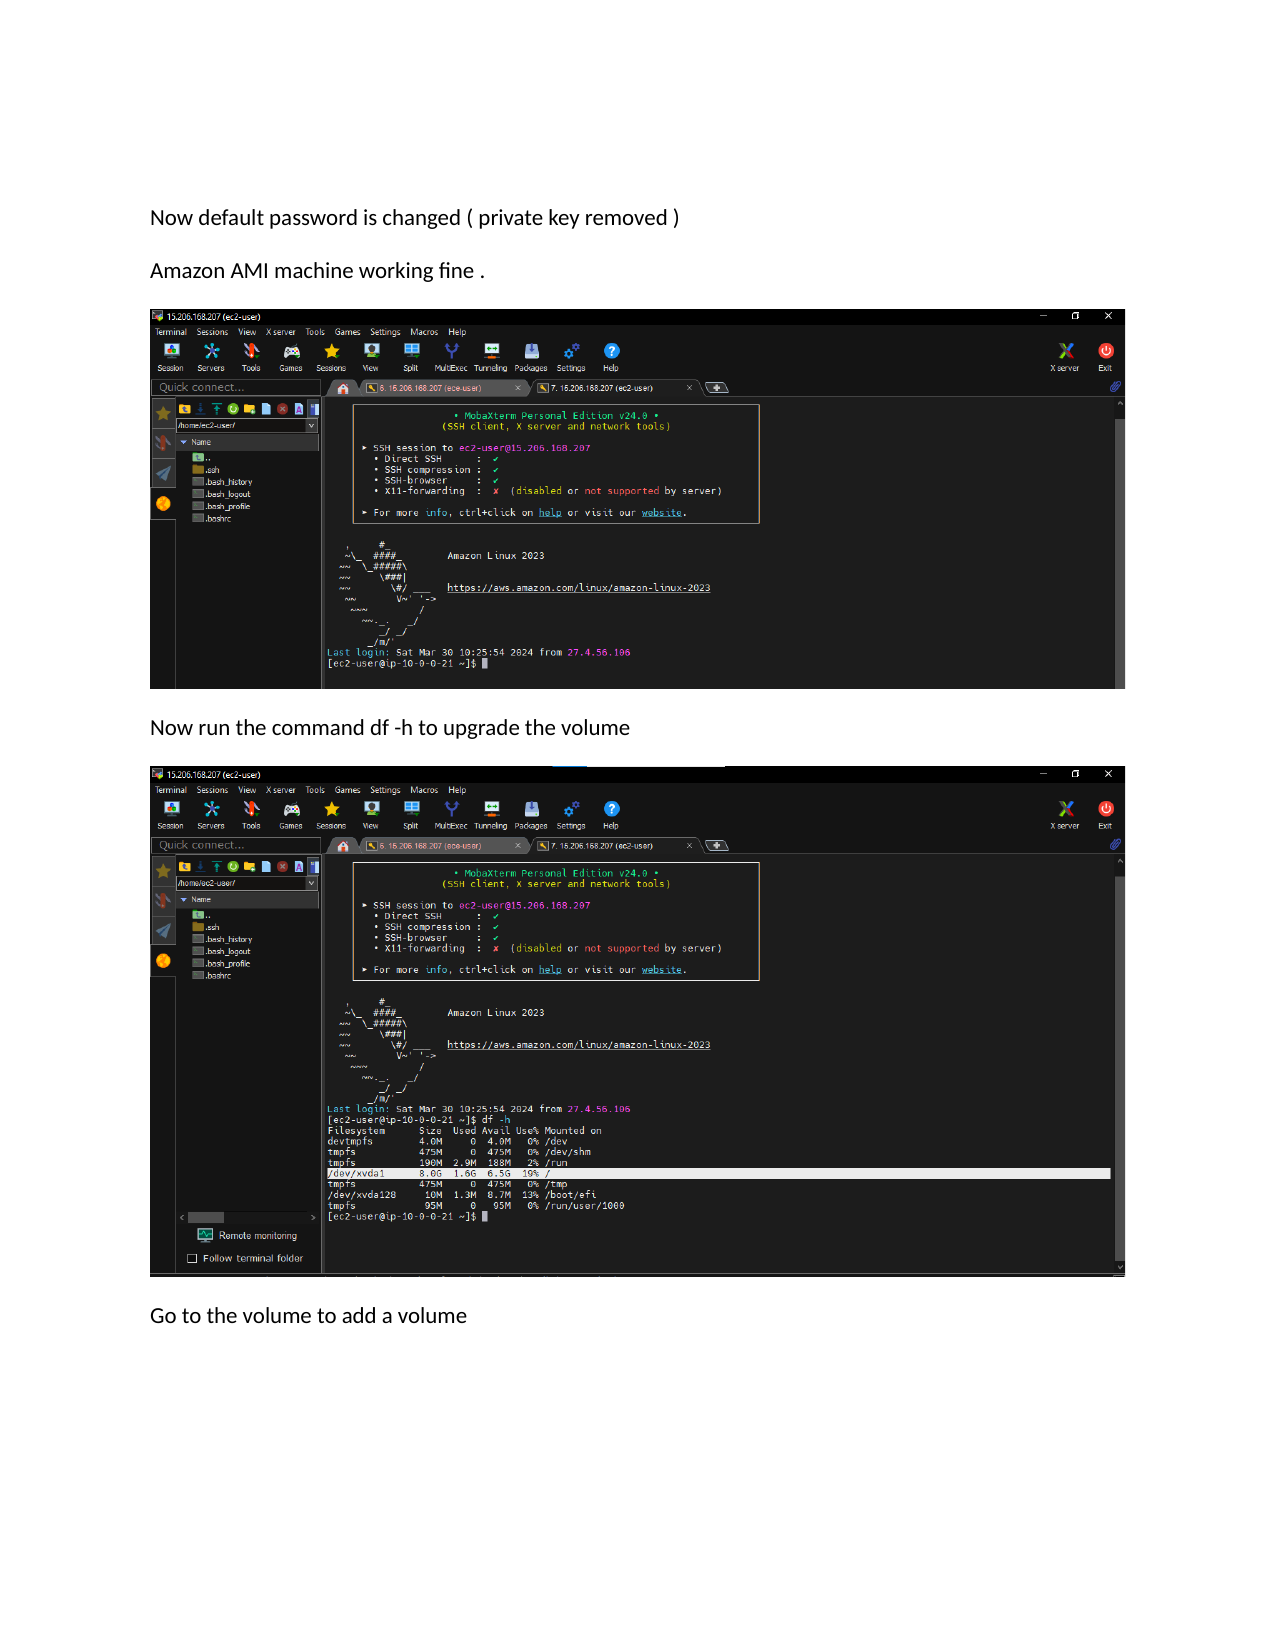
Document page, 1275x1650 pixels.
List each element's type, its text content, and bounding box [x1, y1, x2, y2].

text Now default password is changed ( private key removed ) [150, 203, 1125, 231]
picture [150, 766, 1125, 1277]
text Go to the volume to add a volume [150, 1301, 1125, 1329]
picture [150, 309, 1125, 689]
text Amazon AMI machine working fine . [150, 256, 1125, 284]
text Now run the command df -h to upgrade the volume [150, 713, 1125, 741]
